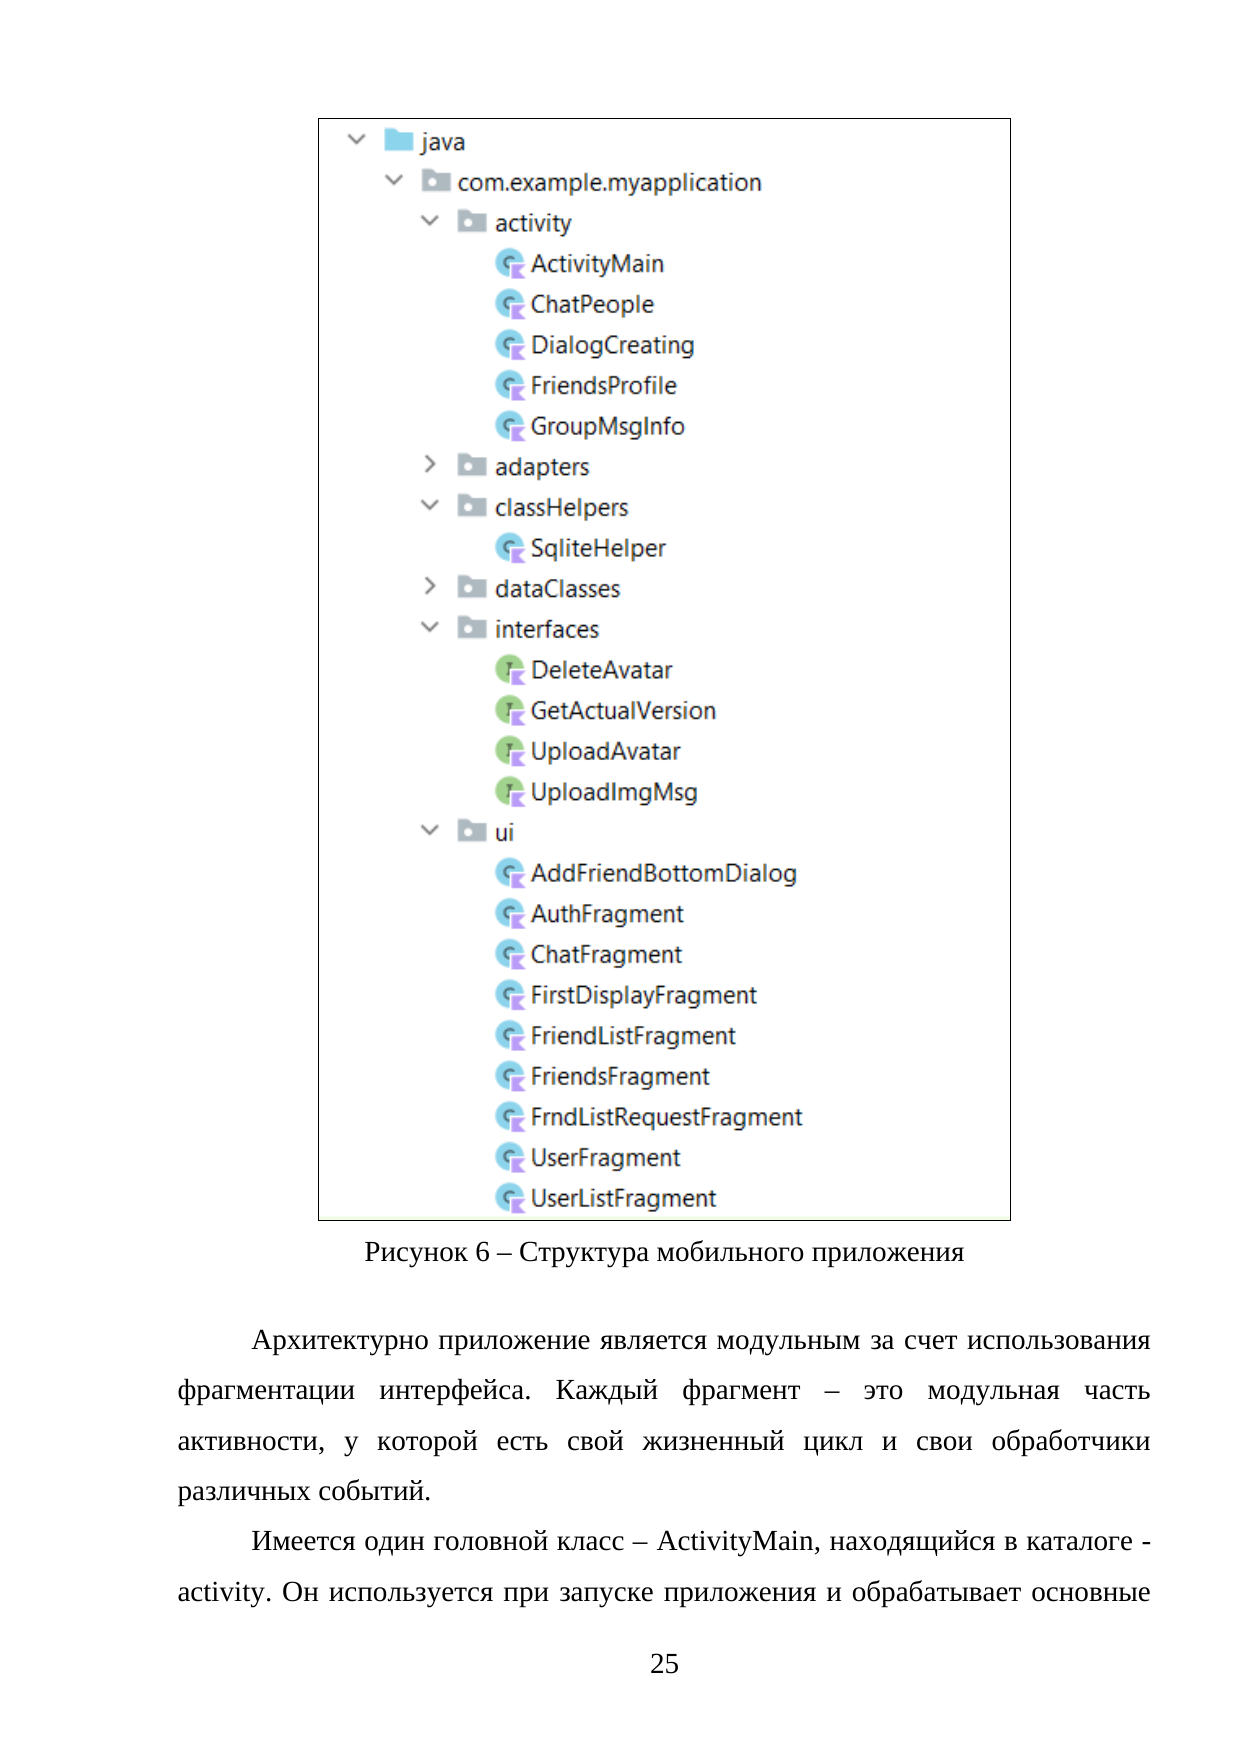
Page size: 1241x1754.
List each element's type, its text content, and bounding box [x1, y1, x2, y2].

picture [319, 119, 1010, 1220]
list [177, 1523, 1152, 1607]
list Рисунок 6 – Структура мобильного приложения [177, 1234, 1152, 1268]
list Архитектурно приложение является модульным за счет использования фрагментации интерфейса. Каждый фрагмент – это модульная часть активности, у которой есть свой жизненный цикл и свои обработчики различных событий. [177, 1322, 1152, 1507]
